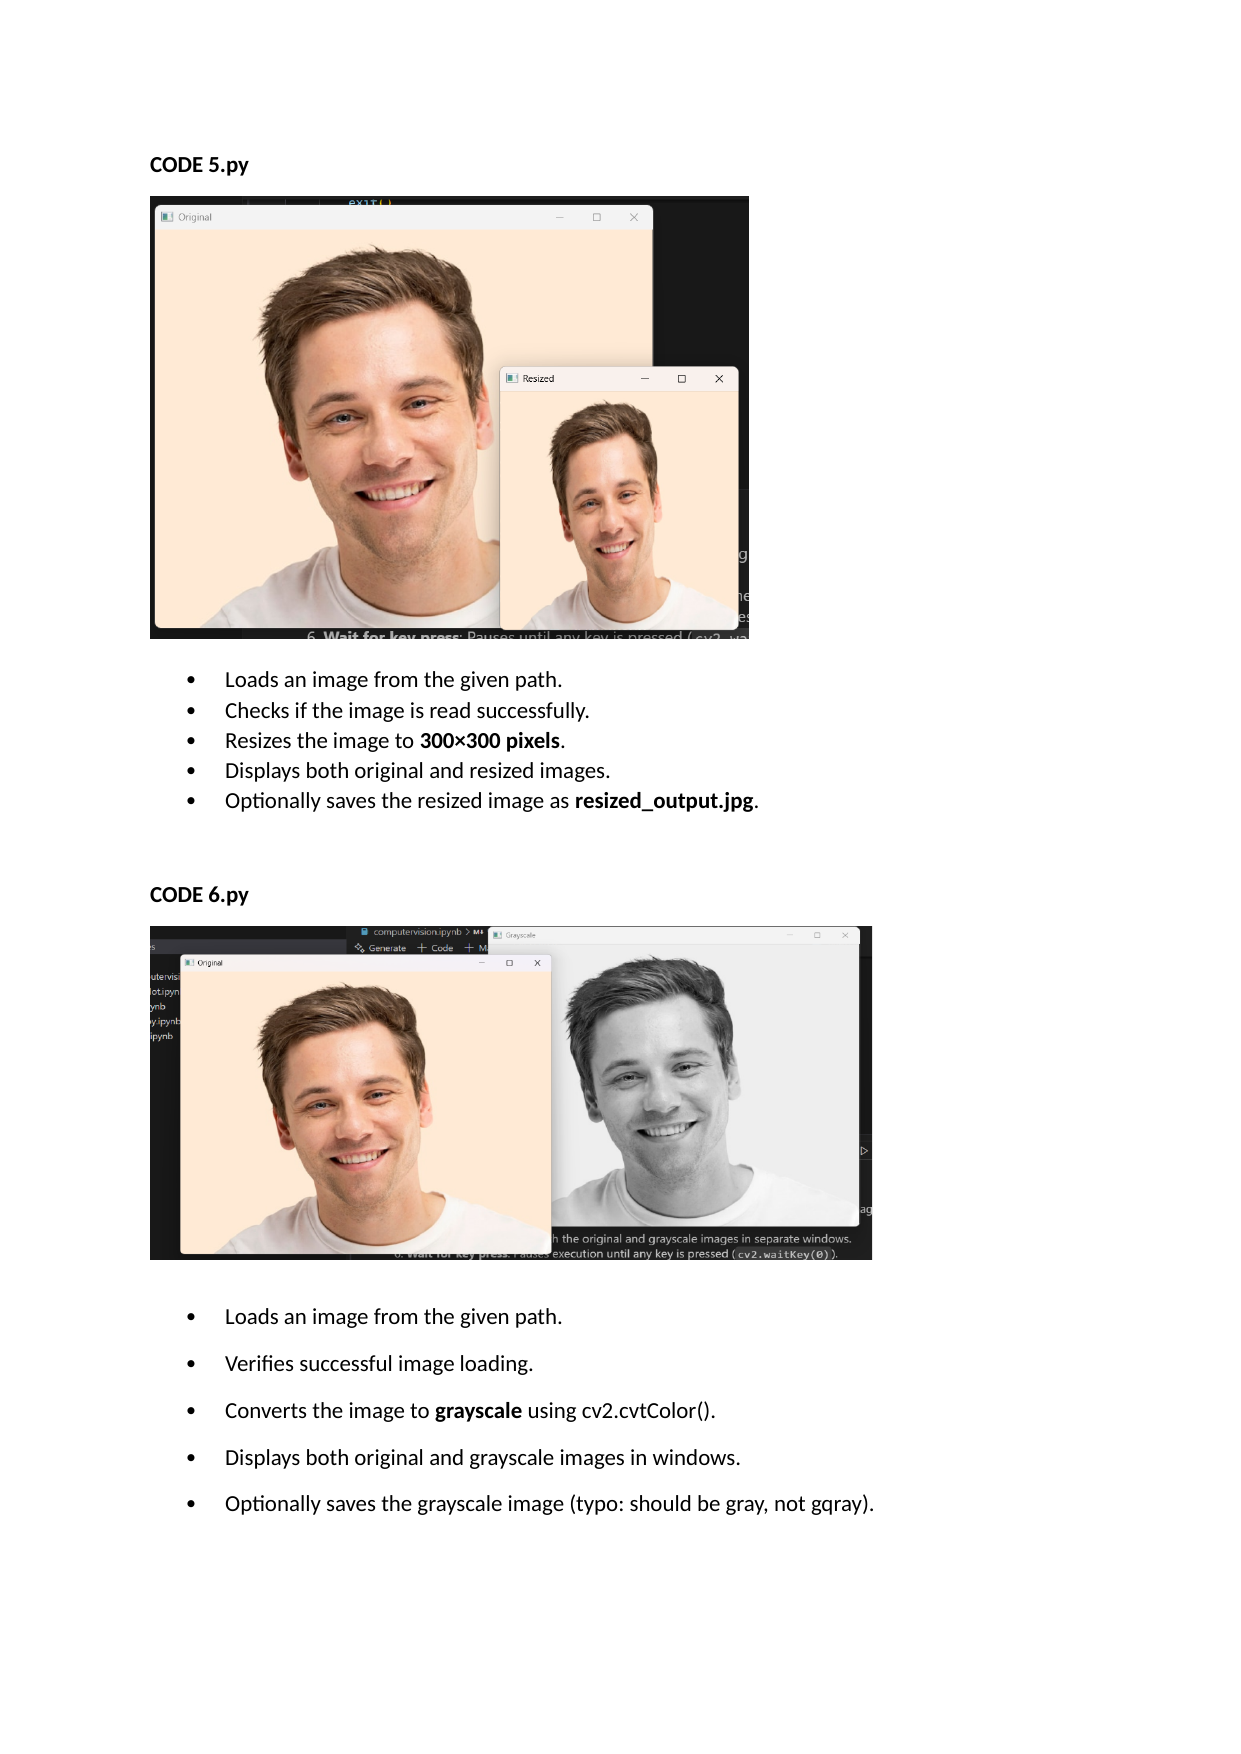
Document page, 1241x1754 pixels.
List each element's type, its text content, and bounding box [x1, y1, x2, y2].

list Displays both original and grayscale images in windows. [187, 1443, 1090, 1471]
list Displays both original and resized images. [187, 756, 1090, 784]
list Converts the image to grayscale using cv2.cvtColor(). [187, 1396, 1090, 1424]
list Loads an image from the given path. [187, 1302, 1090, 1330]
list Optionally saves the resized image as resized_output.jpg. [187, 786, 1090, 814]
list Checks if the image is read successfully. [187, 696, 1090, 724]
text CODE 5.py [150, 150, 1090, 178]
picture [150, 196, 749, 639]
picture [150, 926, 873, 1260]
text CODE 6.py [150, 880, 1090, 908]
list Resizes the image to 300×300 pixels. [187, 726, 1090, 754]
list Optionally saves the grayscale image (typo: should be gray, not gqray). [187, 1489, 1090, 1518]
list Verifies successful image loading. [187, 1349, 1090, 1377]
list Loads an image from the given path. [187, 666, 1090, 694]
